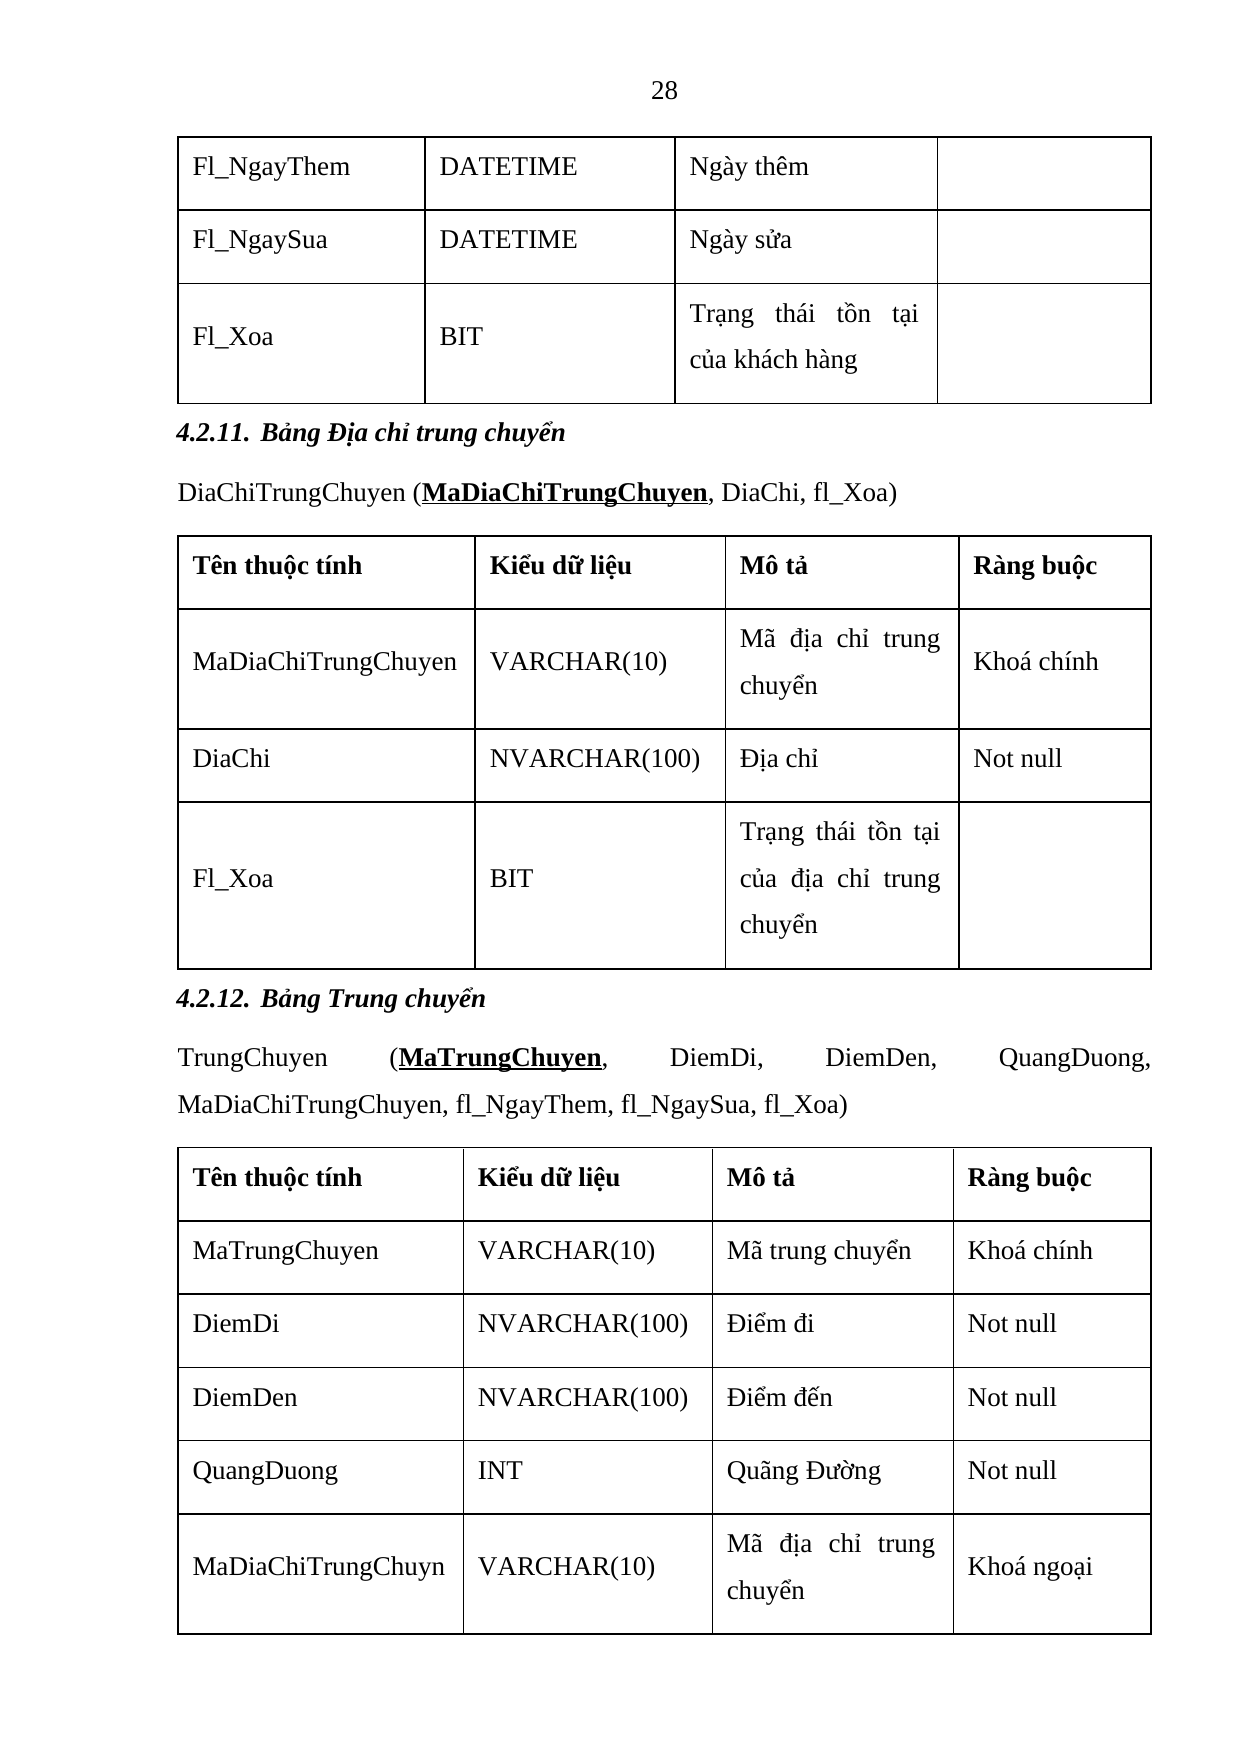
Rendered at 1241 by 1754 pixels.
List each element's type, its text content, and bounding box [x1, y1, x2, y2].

table_cell Mã trung chuyển [713, 1222, 953, 1293]
table_cell Trạng thái tồn tại của khách hàng [676, 284, 937, 402]
table_cell Not null [954, 1441, 1150, 1513]
table_cell BIT [476, 803, 725, 968]
table_cell QuangDuong [179, 1441, 463, 1513]
table_cell DATETIME [426, 211, 674, 283]
table_header Kiểu dữ liệu [464, 1148, 712, 1220]
table_header Ràng buộc [960, 537, 1150, 608]
text DiaChiTrungChuyen (MaDiaChiTrungChuyen, DiaChi, fl_Xoa) [177, 476, 1152, 507]
table_cell [938, 284, 1150, 402]
table_cell Khoá ngoại [954, 1515, 1150, 1633]
table_cell Trạng thái tồn tại của địa chỉ trung chuyển [726, 803, 958, 968]
table_cell NVARCHAR(100) [464, 1295, 712, 1367]
table_cell DATETIME [426, 138, 674, 209]
table_header Ràng buộc [954, 1148, 1150, 1220]
table_cell INT [464, 1441, 712, 1513]
table_header Tên thuộc tính [179, 537, 474, 608]
table_cell BIT [426, 284, 674, 402]
table_cell Fl_NgaySua [179, 211, 424, 283]
table_cell Ngày sửa [676, 211, 937, 283]
table_cell Not null [960, 730, 1150, 801]
table_cell VARCHAR(10) [464, 1515, 712, 1633]
table_cell Quãng Đường [713, 1441, 953, 1513]
text Bảng Địa chỉ trung chuyển [176, 417, 1152, 448]
table_cell MaDiaChiTrungChuyn [179, 1515, 463, 1633]
table_header Kiểu dữ liệu [476, 537, 725, 608]
table_cell VARCHAR(10) [476, 610, 725, 728]
table_cell Fl_Xoa [179, 284, 424, 402]
table_cell Mã địa chỉ trung chuyển [713, 1515, 953, 1633]
table_cell Khoá chính [960, 610, 1150, 728]
table_cell Điểm đến [713, 1368, 953, 1440]
table_cell Not null [954, 1295, 1150, 1367]
table_cell Fl_NgayThem [179, 138, 424, 209]
text TrungChuyen (MaTrungChuyen, DiemDi, DiemDen, QuangDuong, MaDiaChiTrungChuyen, fl_NgayThem, fl_NgaySua, fl_Xoa) [177, 1041, 1152, 1119]
table_cell MaTrungChuyen [179, 1222, 463, 1293]
table_cell Ngày thêm [676, 138, 937, 209]
table_header Mô tả [726, 537, 958, 608]
table_cell NVARCHAR(100) [476, 730, 725, 801]
table_cell [938, 211, 1150, 283]
table_header Tên thuộc tính [179, 1148, 463, 1220]
table_cell Khoá chính [954, 1222, 1150, 1293]
table_cell [938, 138, 1150, 209]
table_cell VARCHAR(10) [464, 1222, 712, 1293]
table_header Mô tả [713, 1148, 953, 1220]
table_cell Điểm đi [713, 1295, 953, 1367]
table_cell DiemDi [179, 1295, 463, 1367]
table_cell DiemDen [179, 1368, 463, 1440]
table_cell Mã địa chỉ trung chuyển [726, 610, 958, 728]
table_cell Fl_Xoa [179, 803, 474, 968]
text Bảng Trung chuyển [176, 982, 1152, 1013]
table_cell NVARCHAR(100) [464, 1368, 712, 1440]
table_cell [960, 803, 1150, 968]
table_cell DiaChi [179, 730, 474, 801]
table_cell Địa chỉ [726, 730, 958, 801]
table_cell MaDiaChiTrungChuyen [179, 610, 474, 728]
table_cell Not null [954, 1368, 1150, 1440]
